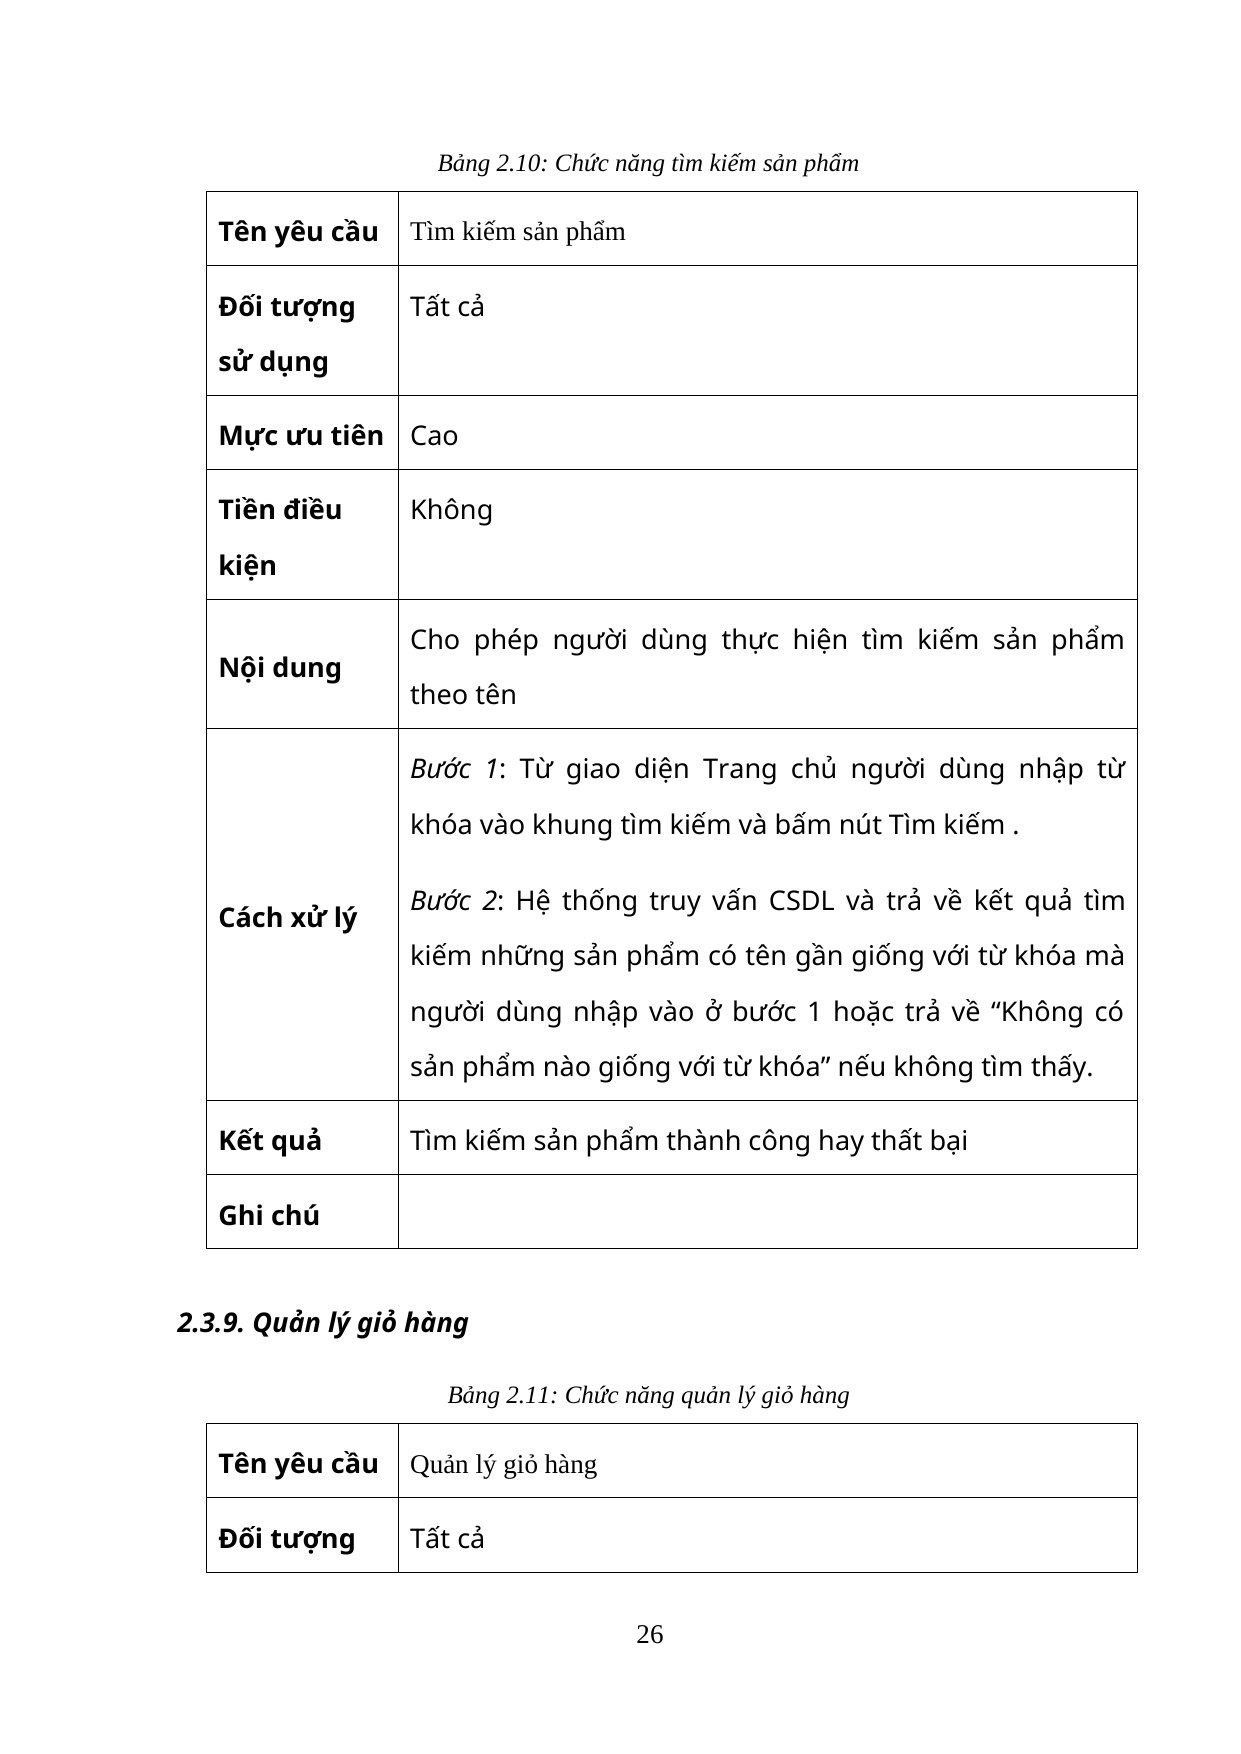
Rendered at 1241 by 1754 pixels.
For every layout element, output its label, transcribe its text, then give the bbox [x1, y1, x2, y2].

table_cell Cách xử lý [207, 729, 398, 1100]
table_cell Tiền điều kiện [207, 470, 398, 598]
text Bảng 2.10: Chức năng tìm kiếm sản phẩm [177, 148, 1122, 176]
table_header Tên yêu cầu [207, 1424, 398, 1497]
table_header Tìm kiếm sản phẩm [399, 192, 1137, 265]
table_cell Không [399, 470, 1137, 598]
table_cell Cho phép người dùng thực hiện tìm kiếm sản phẩm theo tên [399, 600, 1137, 728]
table_cell Ghi chú [207, 1175, 398, 1248]
table_cell Đối tượng sử dụng [207, 1498, 398, 1572]
table_cell Đối tượng sử dụng [207, 266, 398, 395]
table_cell Tất cả [399, 266, 1137, 395]
table_header Tên yêu cầu [207, 192, 398, 265]
table_cell Kết quả [207, 1101, 398, 1174]
table_cell Cao [399, 396, 1137, 469]
table_cell Tìm kiếm sản phẩm thành công hay thất bại [399, 1101, 1137, 1174]
table_cell Tất cả [399, 1498, 1137, 1572]
table_cell Mực ưu tiên [207, 396, 398, 469]
subtitle 2.3.9. Quản lý giỏ hàng [177, 1304, 1122, 1341]
table_cell [399, 1175, 1137, 1248]
text Bảng 2.11: Chức năng quản lý giỏ hàng [177, 1380, 1122, 1409]
table_cell Nội dung [207, 600, 398, 728]
table_header Quản lý giỏ hàng [399, 1424, 1137, 1497]
table_cell Bước 1: Từ giao diện Trang chủ người dùng nhập từ khóa vào khung tìm kiếm và bấm nút Tìm kiếm . Bước 2: Hệ thống truy vấn CSDL và trả về kết quả tìm kiếm những sản phẩm có tên gần giống với từ khóa mà người dùng nhập vào ở bước 1 hoặc trả về “Không có sản phẩm nào giống với từ khóa” nếu không tìm thấy. [399, 729, 1137, 1100]
